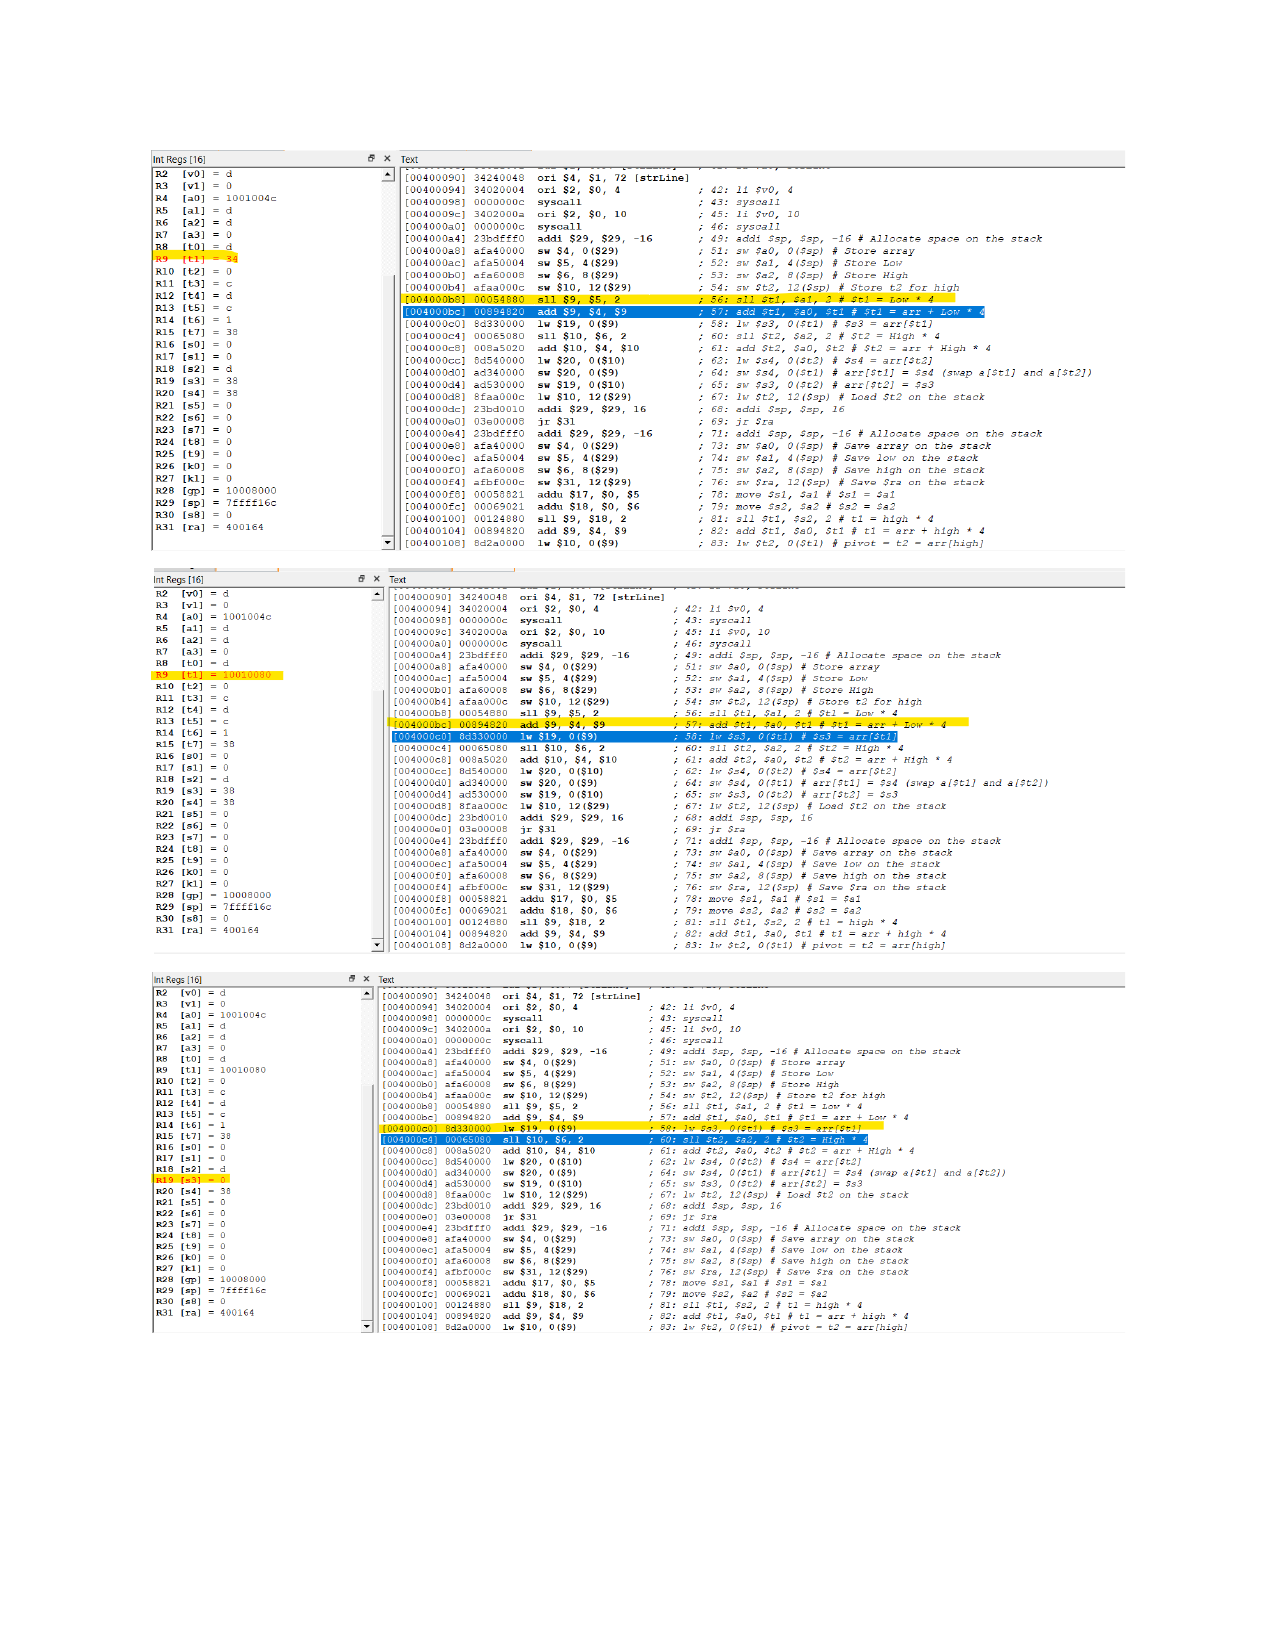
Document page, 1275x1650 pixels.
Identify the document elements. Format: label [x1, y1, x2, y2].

picture [150, 972, 1125, 1333]
picture [150, 568, 1125, 954]
picture [150, 150, 1125, 551]
